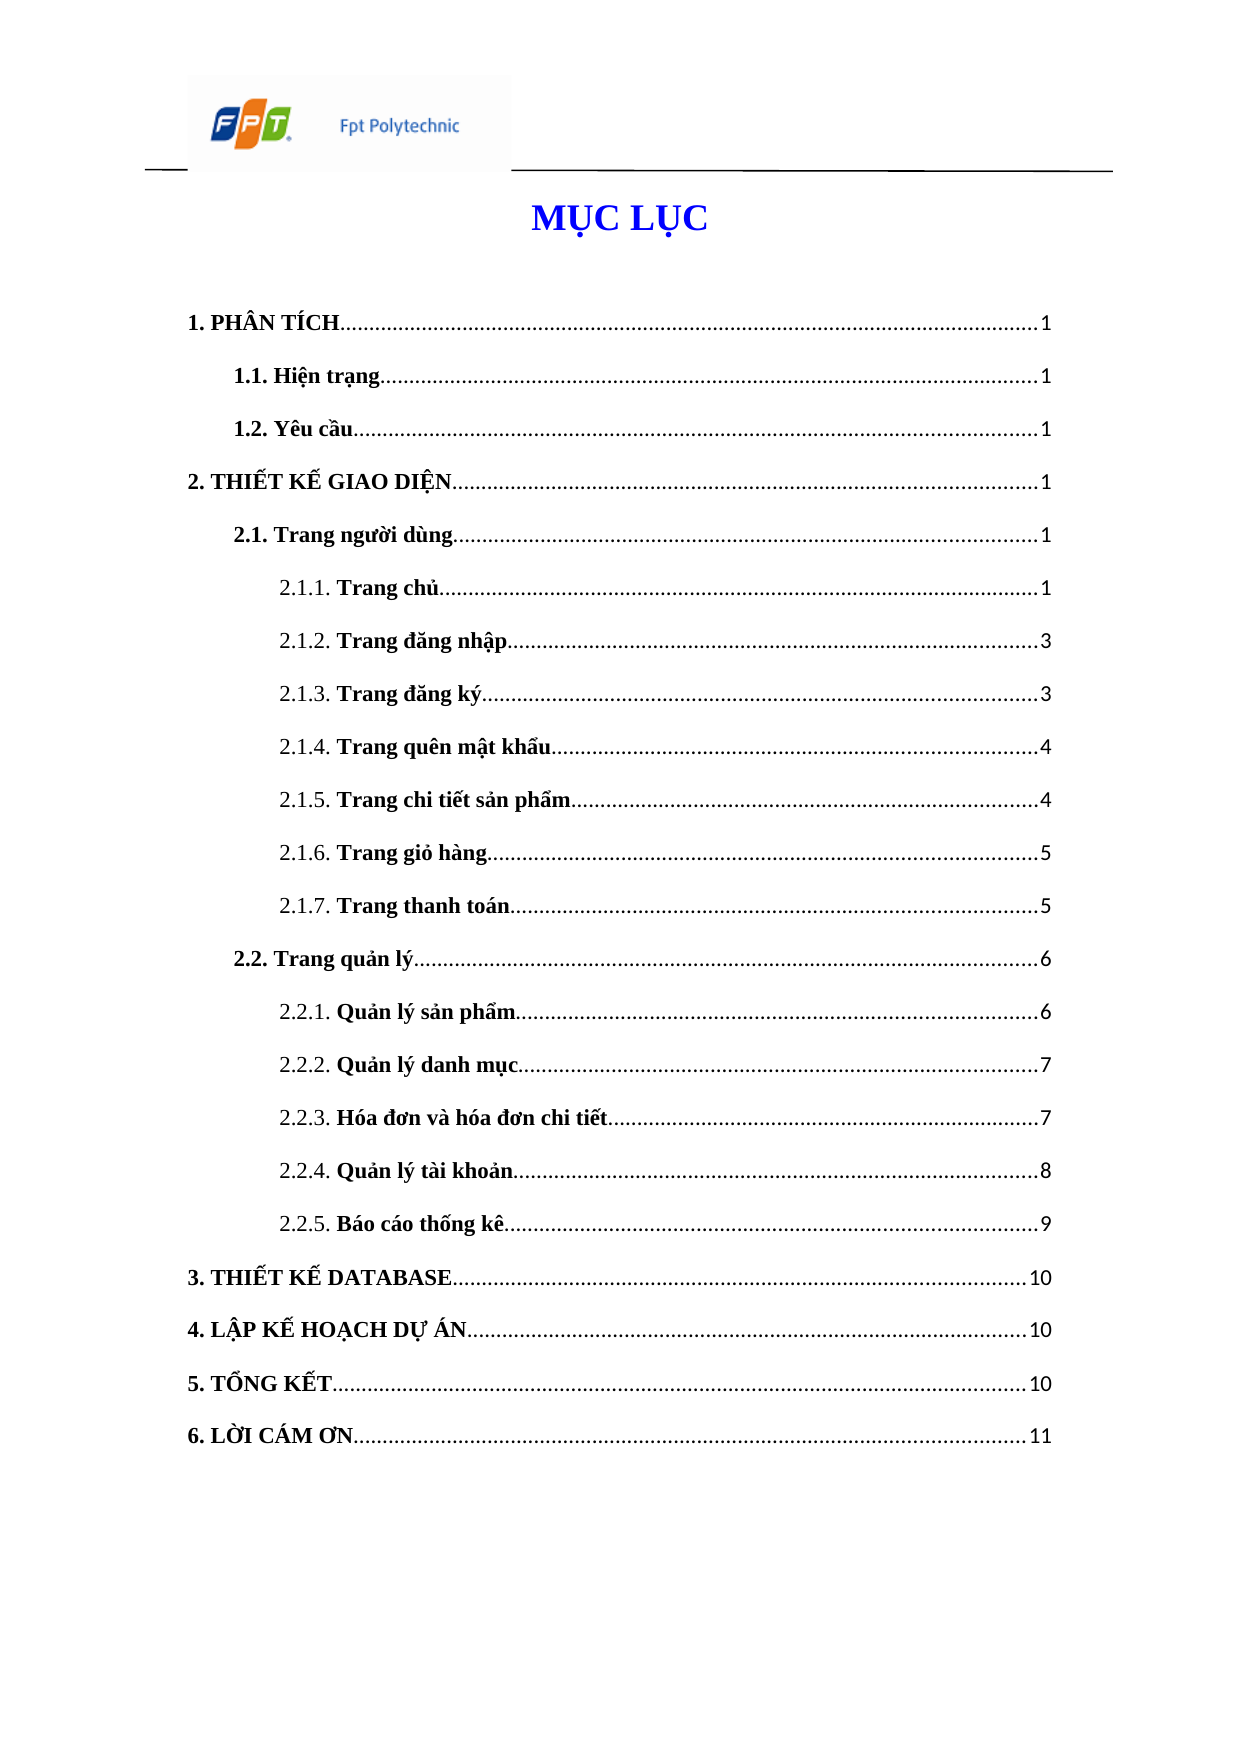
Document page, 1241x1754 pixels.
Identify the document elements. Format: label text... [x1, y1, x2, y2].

picture [187, 75, 512, 172]
text MỤC LỤC [187, 195, 1053, 238]
